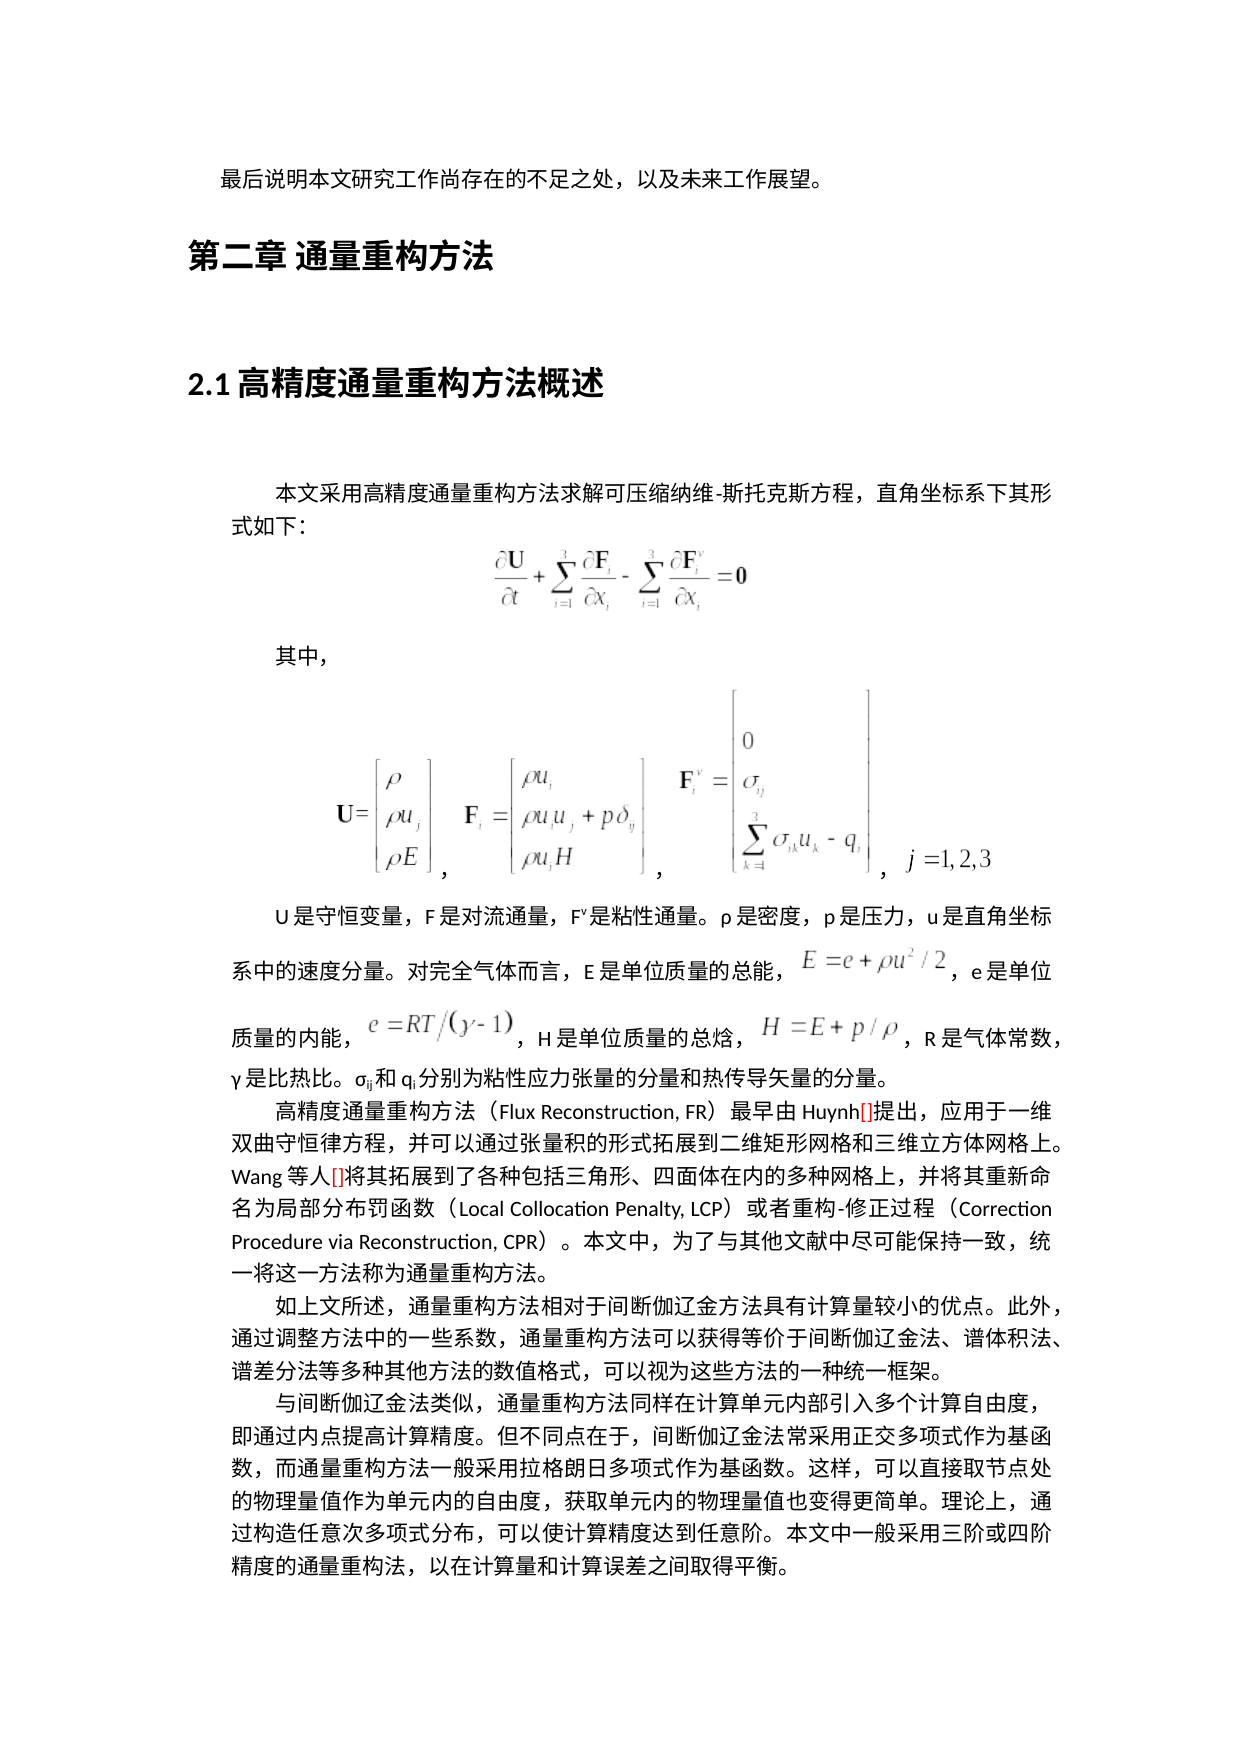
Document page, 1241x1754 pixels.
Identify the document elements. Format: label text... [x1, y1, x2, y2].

text 如上文所述，通量重构方法相对于间断伽辽金方法具有计算量较小的优点。此外，通过调整方法中的一些系数，通量重构方法可以获得等价于间断伽辽金法、谱体积法、谱差分法等多种其他方法的数值格式，可以视为这些方法的一种统一框架。 [231, 1288, 1053, 1386]
text 其中， [187, 638, 1053, 671]
text 高精度通量重构方法（Flux Reconstruction, FR）最早由Huynh[]提出，应用于一维双曲守恒律方程，并可以通过张量积的形式拓展到二维矩形网格和三维立方体网格上。Wang等人[]将其拓展到了各种包括三角形、四面体在内的多种网格上，并将其重新命名为局部分布罚函数（Local Collocation Penalty, LCP）或者重构-修正过程（Correction Procedure via Reconstruction, CPR）。本文中，为了与其他文献中尽可能保持一致，统一将这一方法称为通量重构方法。 [231, 1093, 1053, 1288]
subtitle 2.1 高精度通量重构方法概述 [187, 349, 1053, 414]
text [220, 162, 1053, 194]
text 与间断伽辽金法类似，通量重构方法同样在计算单元内部引入多个计算自由度，即通过内点提高计算精度。但不同点在于，间断伽辽金法常采用正交多项式作为基函数，而通量重构方法一般采用拉格朗日多项式作为基函数。这样，可以直接取节点处的物理量值作为单元内的自由度，获取单元内的物理量值也变得更简单。理论上，通过构造任意次多项式分布，可以使计算精度达到任意阶。本文中一般采用三阶或四阶精度的通量重构法，以在计算量和计算误差之间取得平衡。 [231, 1386, 1053, 1581]
text U是守恒变量，F是对流通量，Fv是粘性通量。ρ是密度，p是压力，u是直角坐标系中的速度分量。对完全气体而言，E是单位质量的总能，，e是单位质量的内能，，H是单位质量的总焓，，R是气体常数，γ是比热比。σij和qi分别为粘性应力张量的分量和热传导矢量的分量。 [231, 898, 1053, 1093]
text 本文采用高精度通量重构方法求解可压缩纳维-斯托克斯方程，直角坐标系下其形式如下： [231, 476, 1053, 541]
text ，，， [231, 671, 1053, 898]
subtitle 第二章 通量重构方法 [187, 222, 1053, 287]
